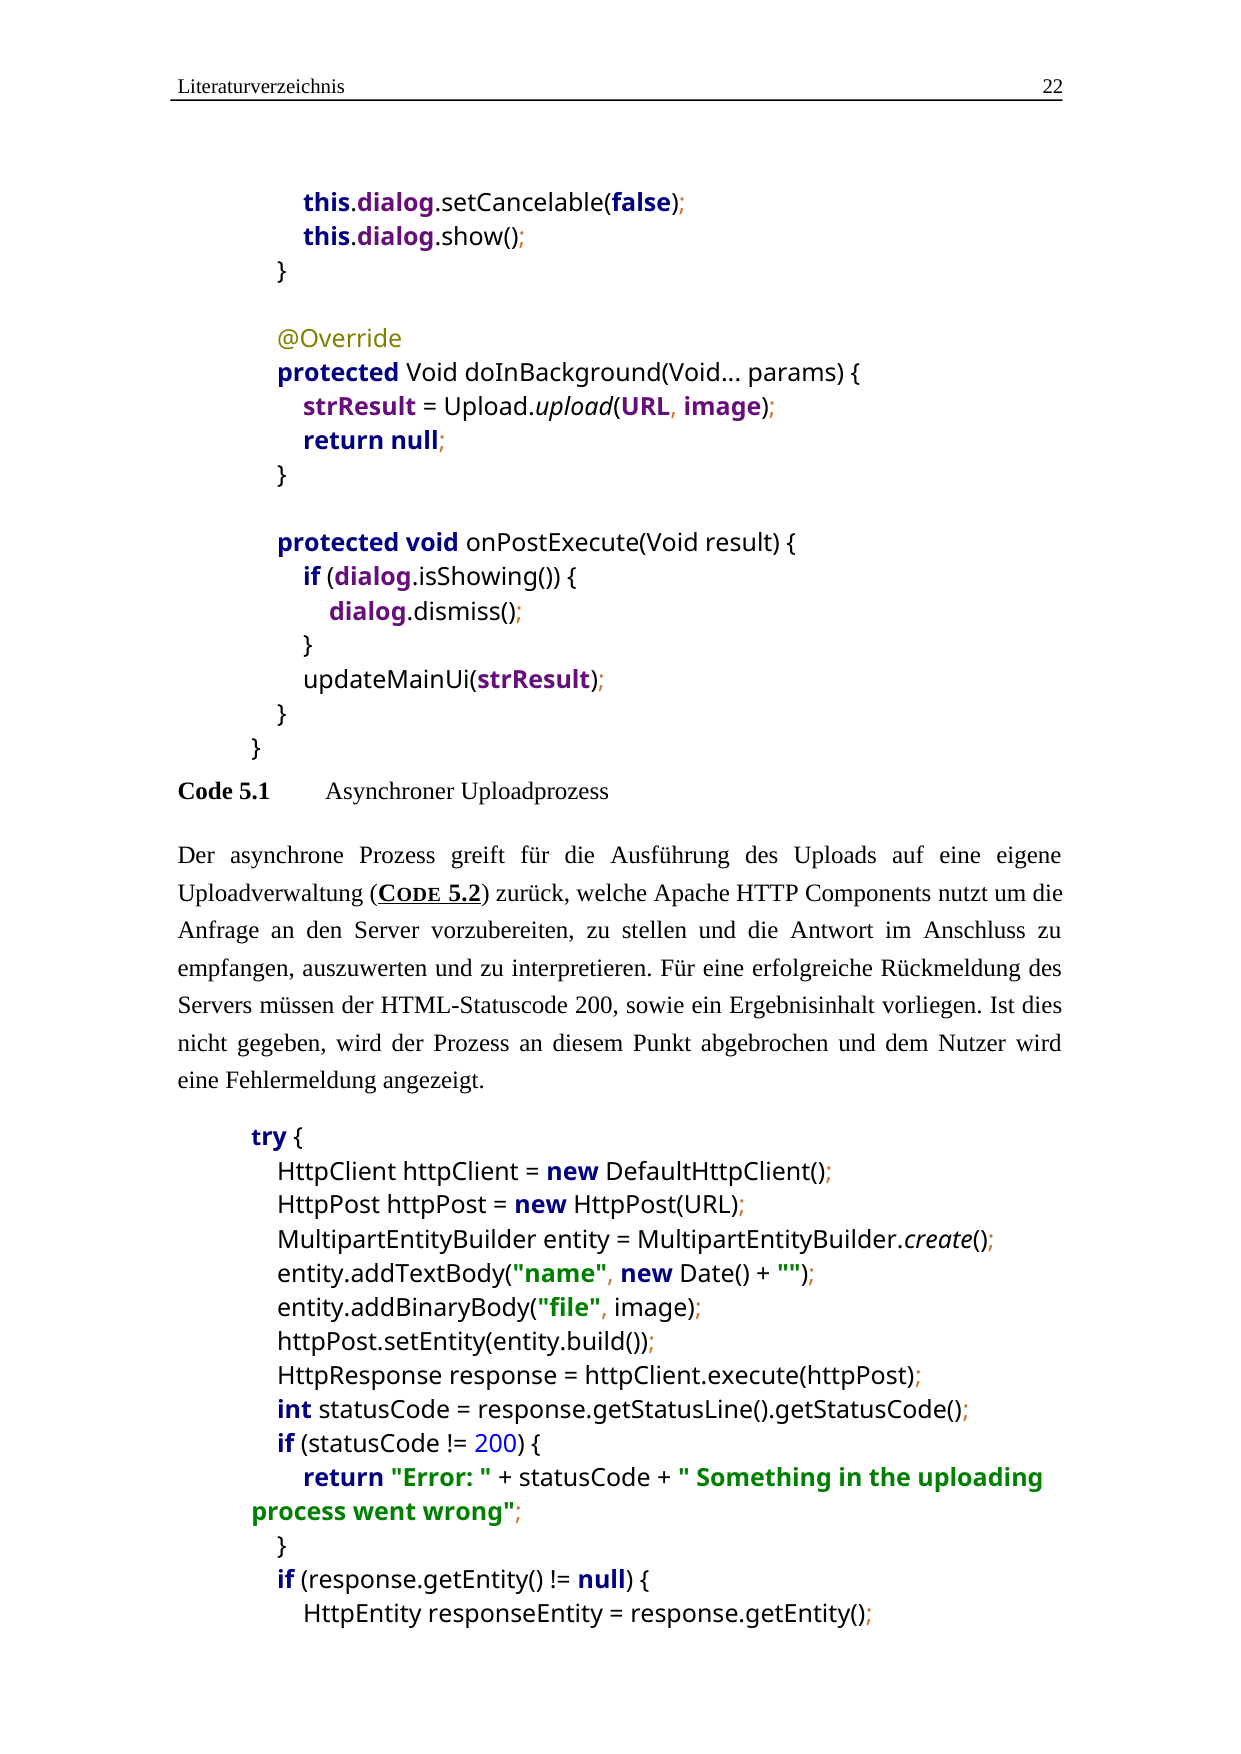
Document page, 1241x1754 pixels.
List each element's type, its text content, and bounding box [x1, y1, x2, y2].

text Der asynchrone Prozess greift für die Ausführung des Uploads auf eine eigene Uploadverwaltung (Code 5.2) zurück, welche Apache HTTP Components nutzt um die Anfrage an den Server vorzubereiten, zu stellen und die Antwort im Anschluss zu empfangen, auszuwerten und zu interpretieren. Für eine erfolgreiche Rückmeldung des Servers müssen der HTML-Statuscode 200, sowie ein Ergebnisinhalt vorliegen. Ist dies nicht gegeben, wird der Prozess an diesem Punkt abgebrochen und dem Nutzer wird eine Fehlermeldung angezeigt. [177, 832, 1063, 1094]
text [251, 1119, 1063, 1630]
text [251, 184, 1063, 763]
